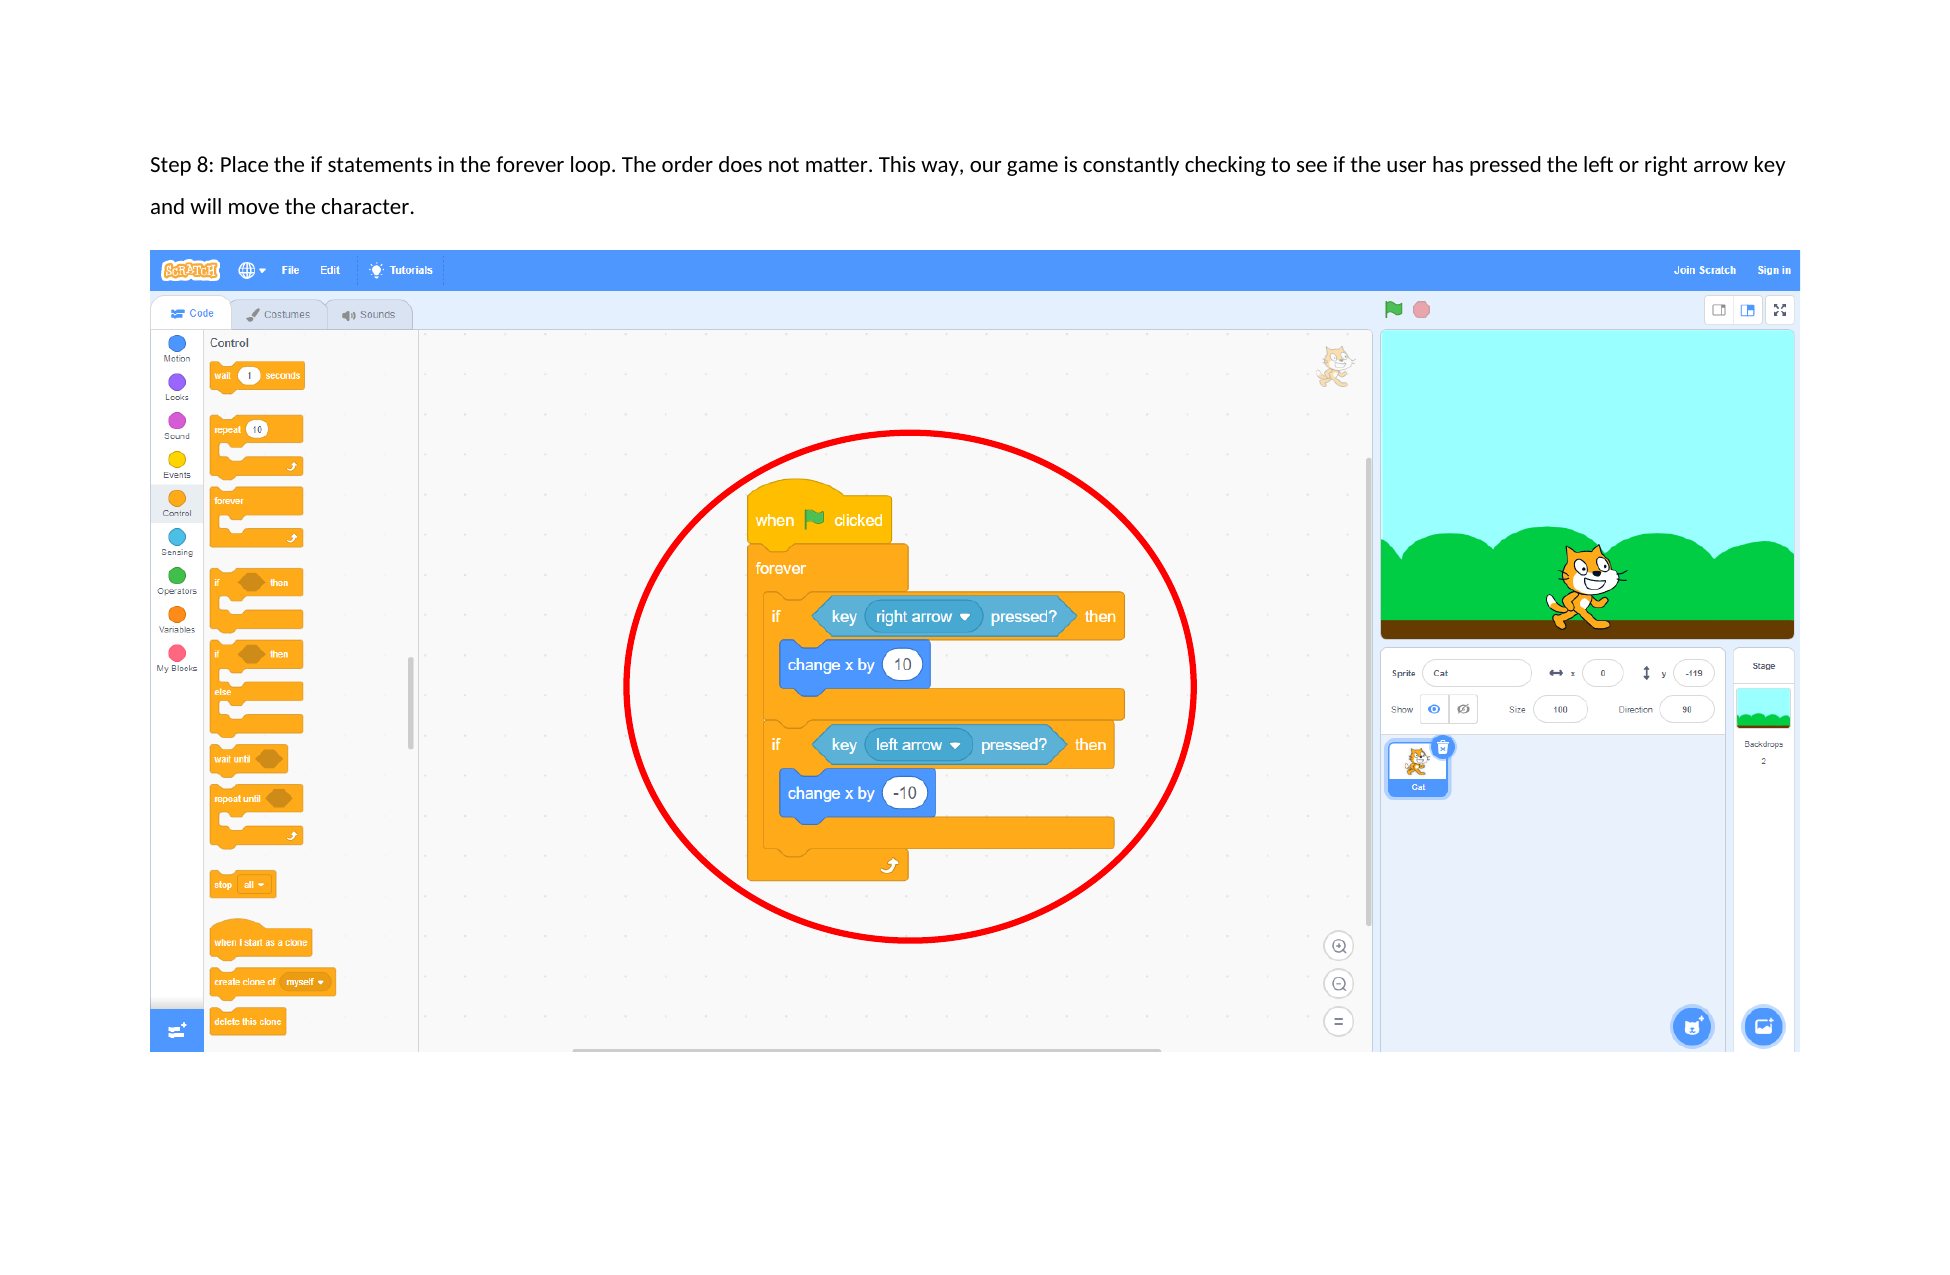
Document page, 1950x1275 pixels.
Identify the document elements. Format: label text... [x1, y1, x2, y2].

picture [150, 250, 1801, 1052]
text Step 8: Place the if statements in the forever loop. The order does not matter. This way, our game is constantly checking to see if the user has pressed the left or right arrow key and will move the character. [150, 150, 1800, 220]
